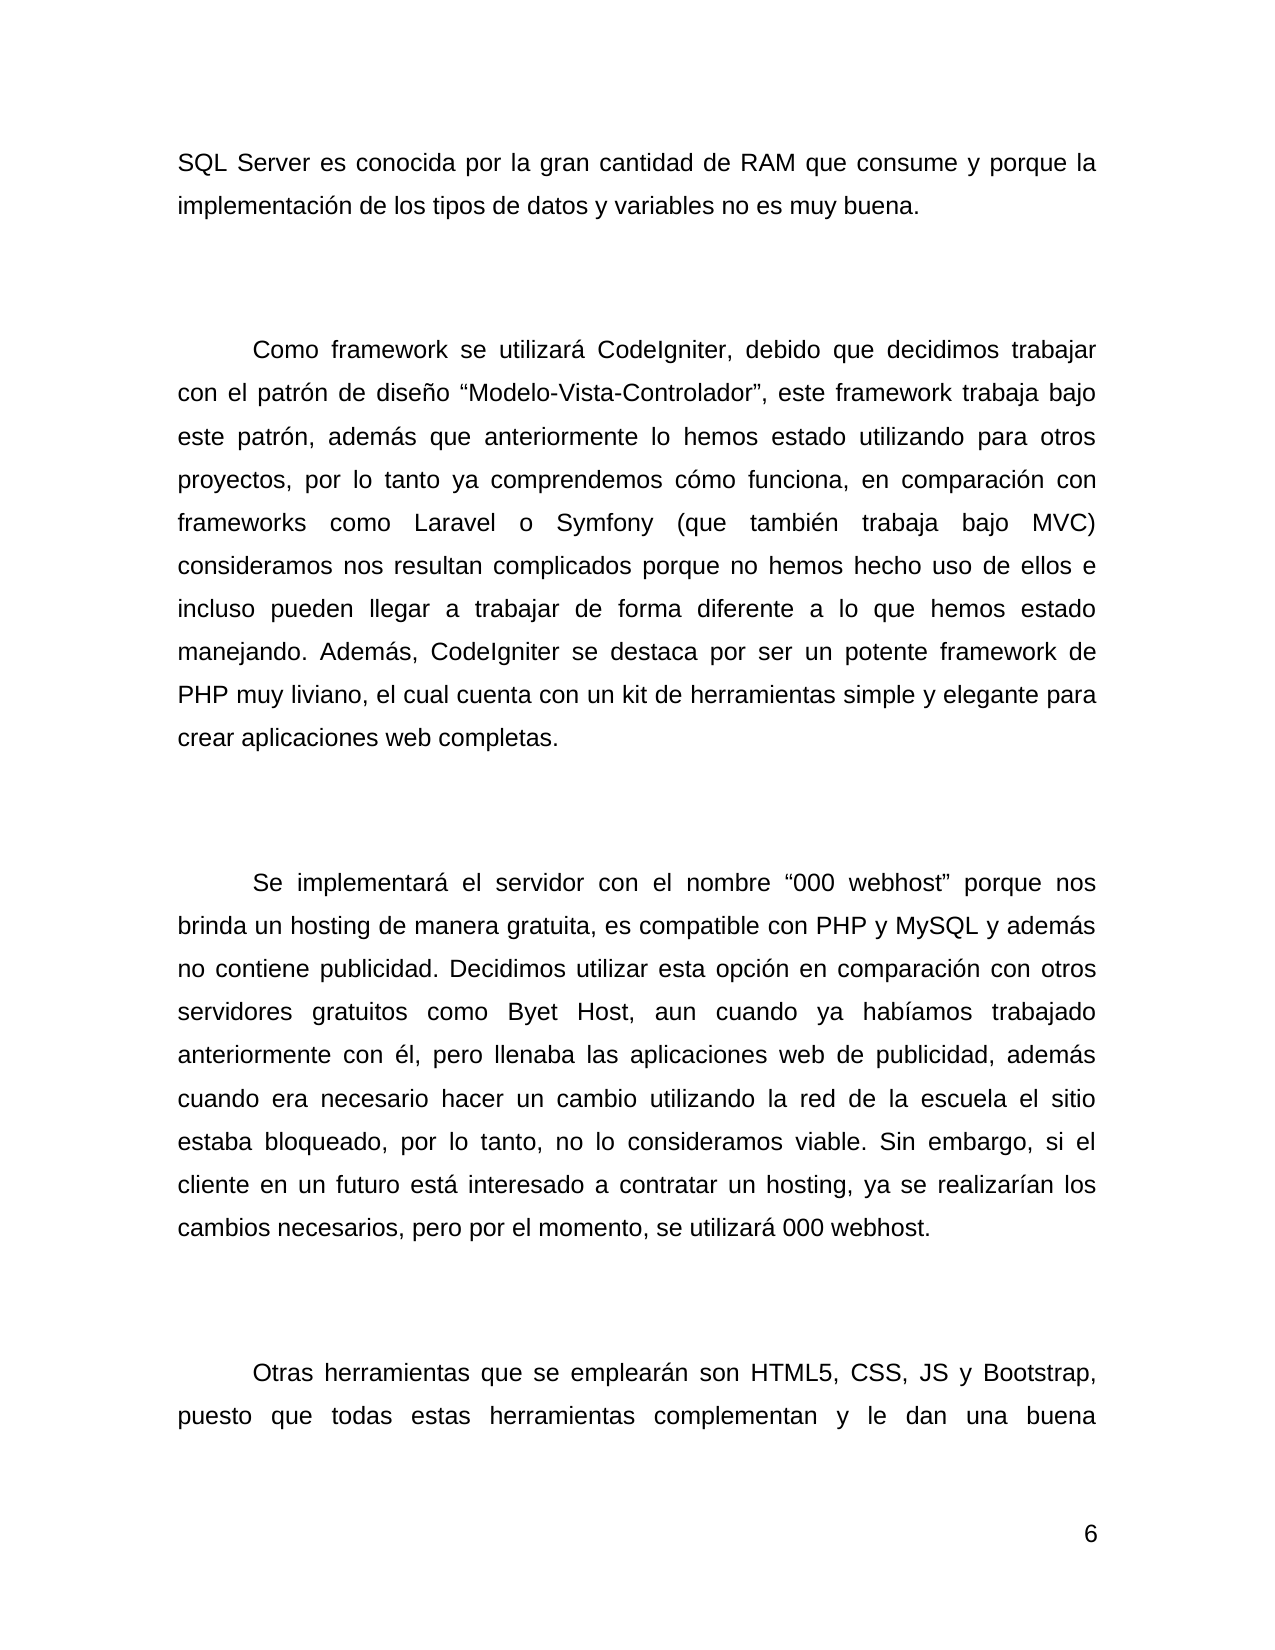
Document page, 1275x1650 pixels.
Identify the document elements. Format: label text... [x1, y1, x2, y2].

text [177, 1358, 1098, 1429]
text Se implementará el servidor con el nombre “000 webhost” porque nos brinda un hosting de manera gratuita, es compatible con PHP y MySQL y además no contiene publicidad. Decidimos utilizar esta opción en comparación con otros servidores gratuitos como Byet Host, aun cuando ya habíamos trabajado anteriormente con él, pero llenaba las aplicaciones web de publicidad, además cuando era necesario hacer un cambio utilizando la red de la escuela el sitio estaba bloqueado, por lo tanto, no lo consideramos viable. Sin embargo, si el cliente en un futuro está interesado a contratar un hosting, ya se realizarían los cambios necesarios, pero por el momento, se utilizará 000 webhost. [177, 868, 1098, 1242]
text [177, 148, 1098, 219]
text Como framework se utilizará CodeIgniter, debido que decidimos trabajar con el patrón de diseño “Modelo-Vista-Controlador”, este framework trabaja bajo este patrón, además que anteriormente lo hemos estado utilizando para otros proyectos, por lo tanto ya comprendemos cómo funciona, en comparación con frameworks como Laravel o Symfony (que también trabaja bajo MVC) consideramos nos resultan complicados porque no hemos hecho uso de ellos e incluso pueden llegar a trabajar de forma diferente a lo que hemos estado manejando. Además, CodeIgniter se destaca por ser un potente framework de PHP muy liviano, el cual cuenta con un kit de herramientas simple y elegante para crear aplicaciones web completas. [177, 335, 1098, 752]
